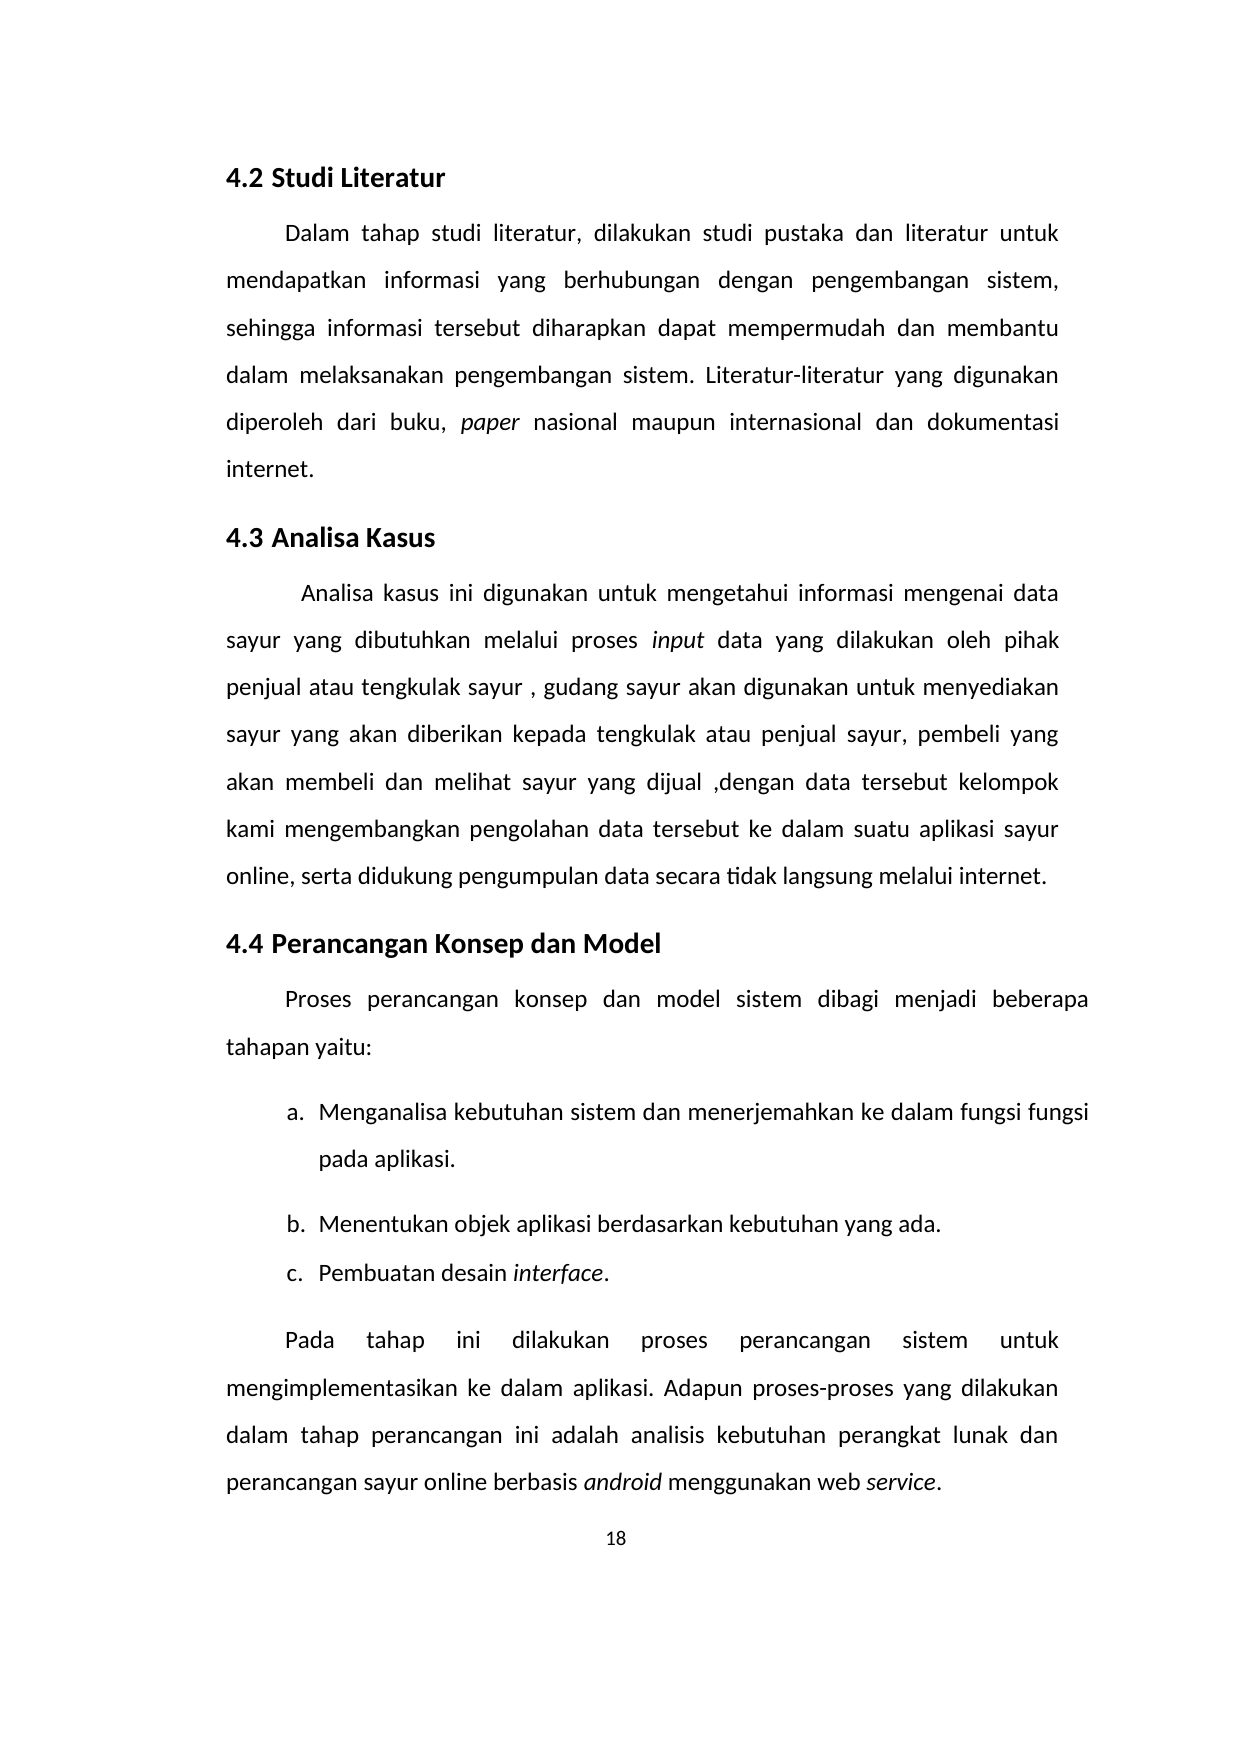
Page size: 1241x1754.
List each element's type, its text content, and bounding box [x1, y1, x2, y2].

subtitle 4.2 Studi Literatur [226, 159, 1092, 195]
subtitle 4.4 Perancangan Konsep dan Model [226, 926, 1092, 961]
list Pembuatan desain interface. [286, 1257, 1090, 1288]
text Analisa kasus ini digunakan untuk mengetahui informasi mengenai data sayur yang dibutuhkan melalui proses input data yang dilakukan oleh pihak penjual atau tengkulak sayur , gudang sayur akan digunakan untuk menyediakan sayur yang akan diberikan kepada tengkulak atau penjual sayur, pembeli yang akan membeli dan melihat sayur yang dijual ,dengan data tersebut kelompok kami mengembangkan pengolahan data tersebut ke dalam suatu aplikasi sayur online, serta didukung pengumpulan data secara tidak langsung melalui internet. [226, 577, 1060, 891]
text Dalam tahap studi literatur, dilakukan studi pustaka dan literatur untuk mendapatkan informasi yang berhubungan dengan pengembangan sistem, sehingga informasi tersebut diharapkan dapat mempermudah dan membantu dalam melaksanakan pengembangan sistem. Literatur-literatur yang digunakan diperoleh dari buku, paper nasional maupun internasional dan dokumentasi internet. [226, 217, 1060, 484]
text Proses perancangan konsep dan model sistem dibagi menjadi beberapa tahapan yaitu: [226, 984, 1090, 1061]
text Pada tahap ini dilakukan proses perancangan sistem untuk mengimplementasikan ke dalam aplikasi. Adapun proses-proses yang dilakukan dalam tahap perancangan ini adalah analisis kebutuhan perangkat lunak dan perancangan sayur online berbasis android menggunakan web service. [226, 1324, 1060, 1497]
list Menganalisa kebutuhan sistem dan menerjemahkan ke dalam fungsi fungsi pada aplikasi. [286, 1096, 1090, 1174]
list Menentukan objek aplikasi berdasarkan kebutuhan yang ada. [286, 1208, 1090, 1239]
subtitle 4.3 Analisa Kasus [226, 519, 1092, 554]
